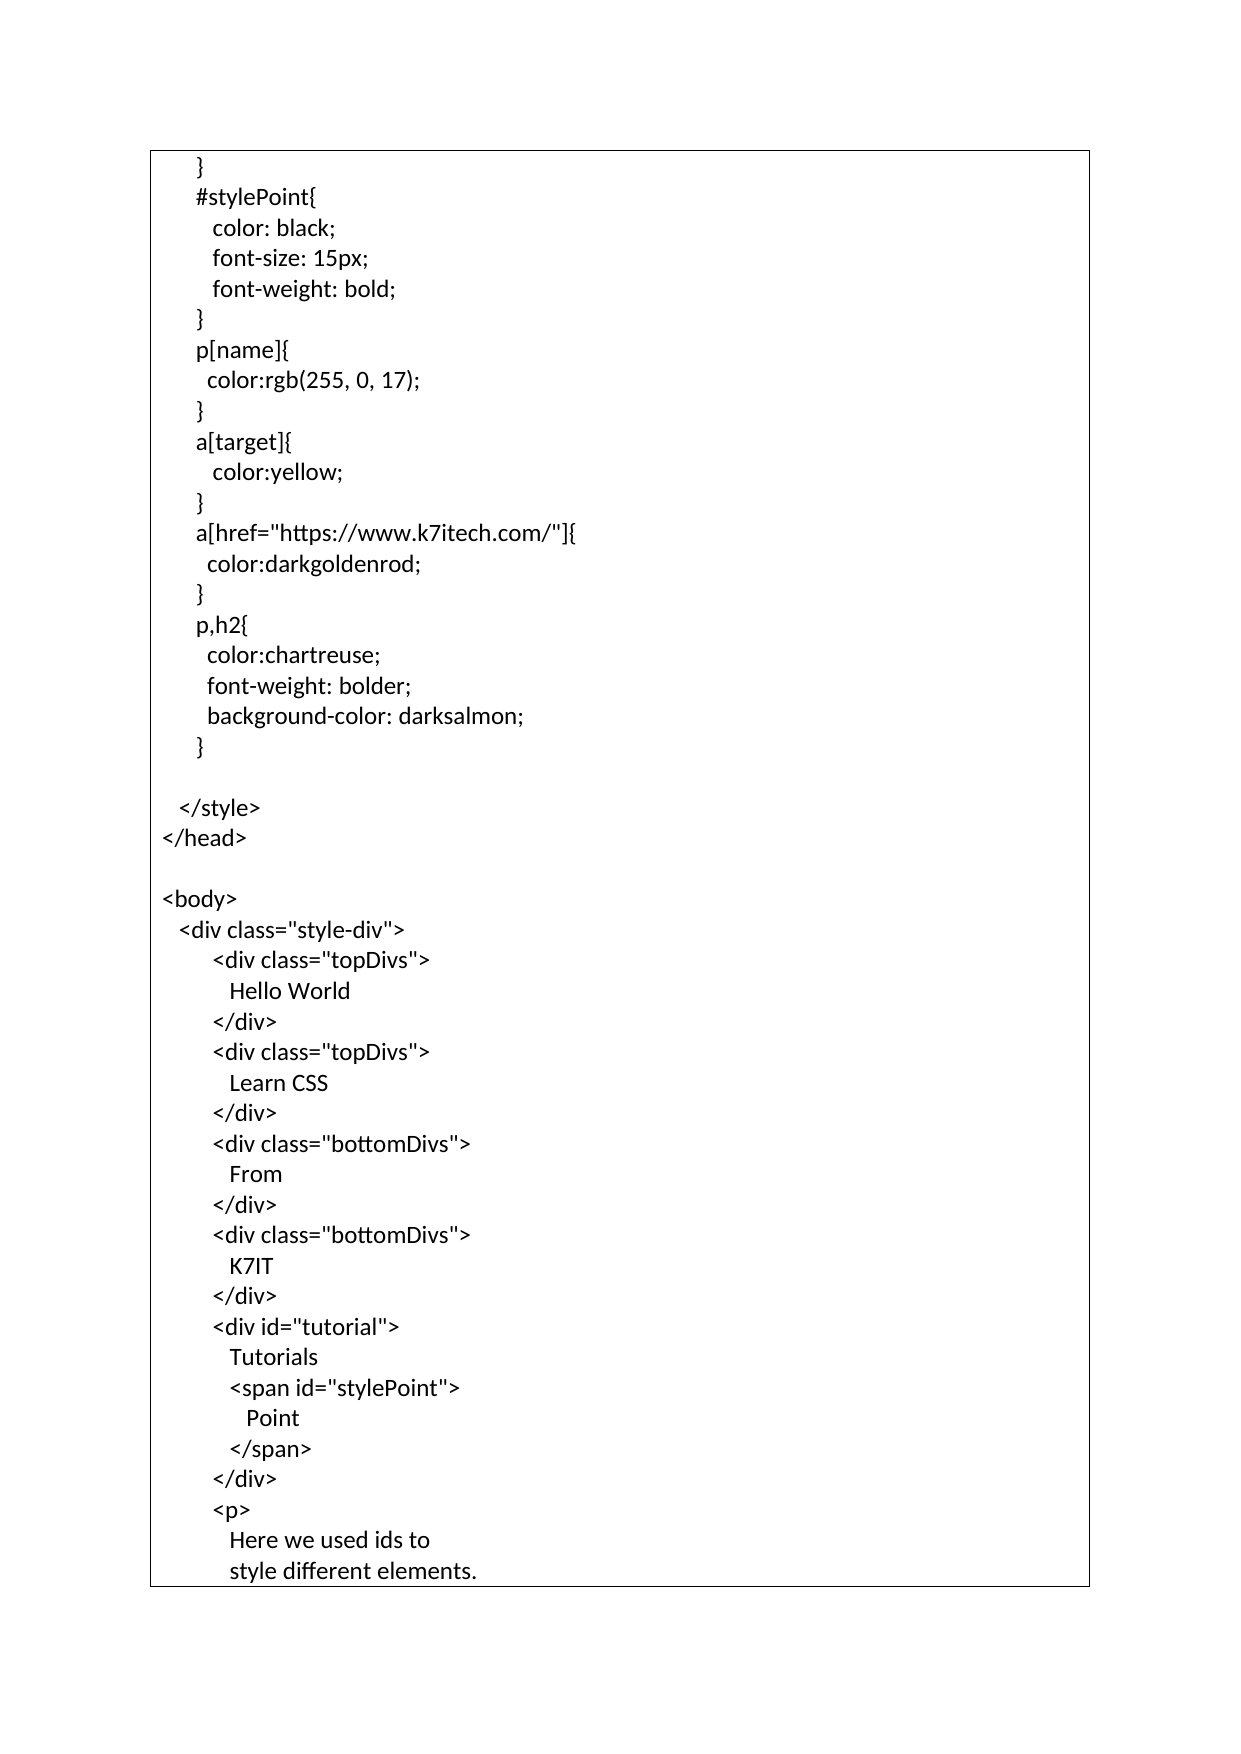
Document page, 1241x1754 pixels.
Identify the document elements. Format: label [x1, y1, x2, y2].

table_header [151, 151, 1089, 1586]
